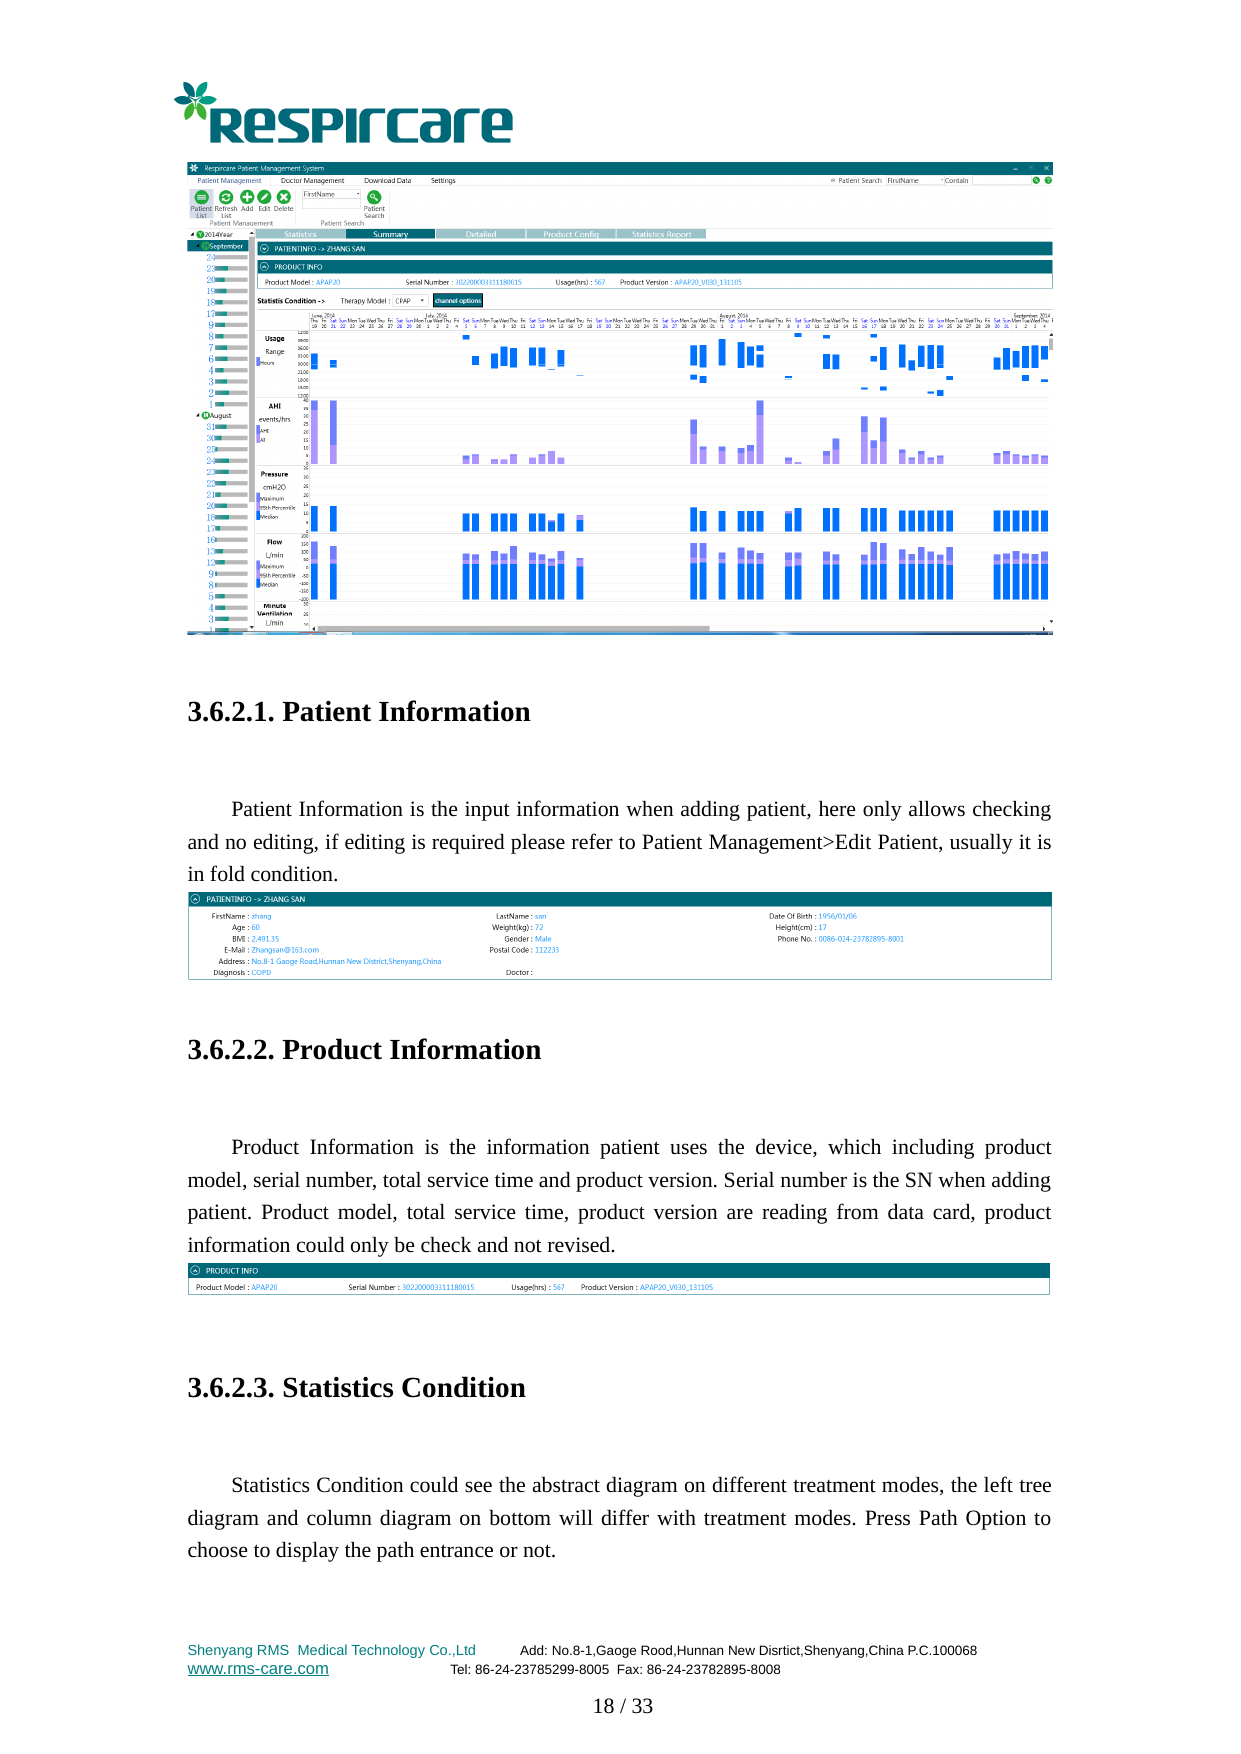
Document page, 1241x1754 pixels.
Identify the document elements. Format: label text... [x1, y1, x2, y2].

picture [168, 77, 518, 147]
picture [187, 162, 1053, 635]
subtitle 3.6.2.3. Statistics Condition [187, 1355, 1053, 1420]
text Patient Information is the input information when adding patient, here only allows checking and no editing, if editing is required please refer to Patient Management>Edit Patient, usually it is in fold condition. [187, 793, 1053, 890]
picture [187, 1260, 1052, 1297]
subtitle 3.6.2.1. Patient Information [187, 679, 1053, 744]
text Statistics Condition could see the abstract diagram on different treatment modes, the left tree diagram and column diagram on bottom will differ with treatment modes. Press Path Option to choose to display the path entrance or not. [187, 1469, 1053, 1566]
picture [187, 890, 1053, 982]
subtitle 3.6.2.2. Product Information [187, 1017, 1053, 1082]
text Product Information is the information patient uses the device, which including product model, serial number, total service time and product version. Serial number is the SN when adding patient. Product model, total service time, product version are reading from data card, product information could only be check and not revised. [187, 1131, 1053, 1261]
